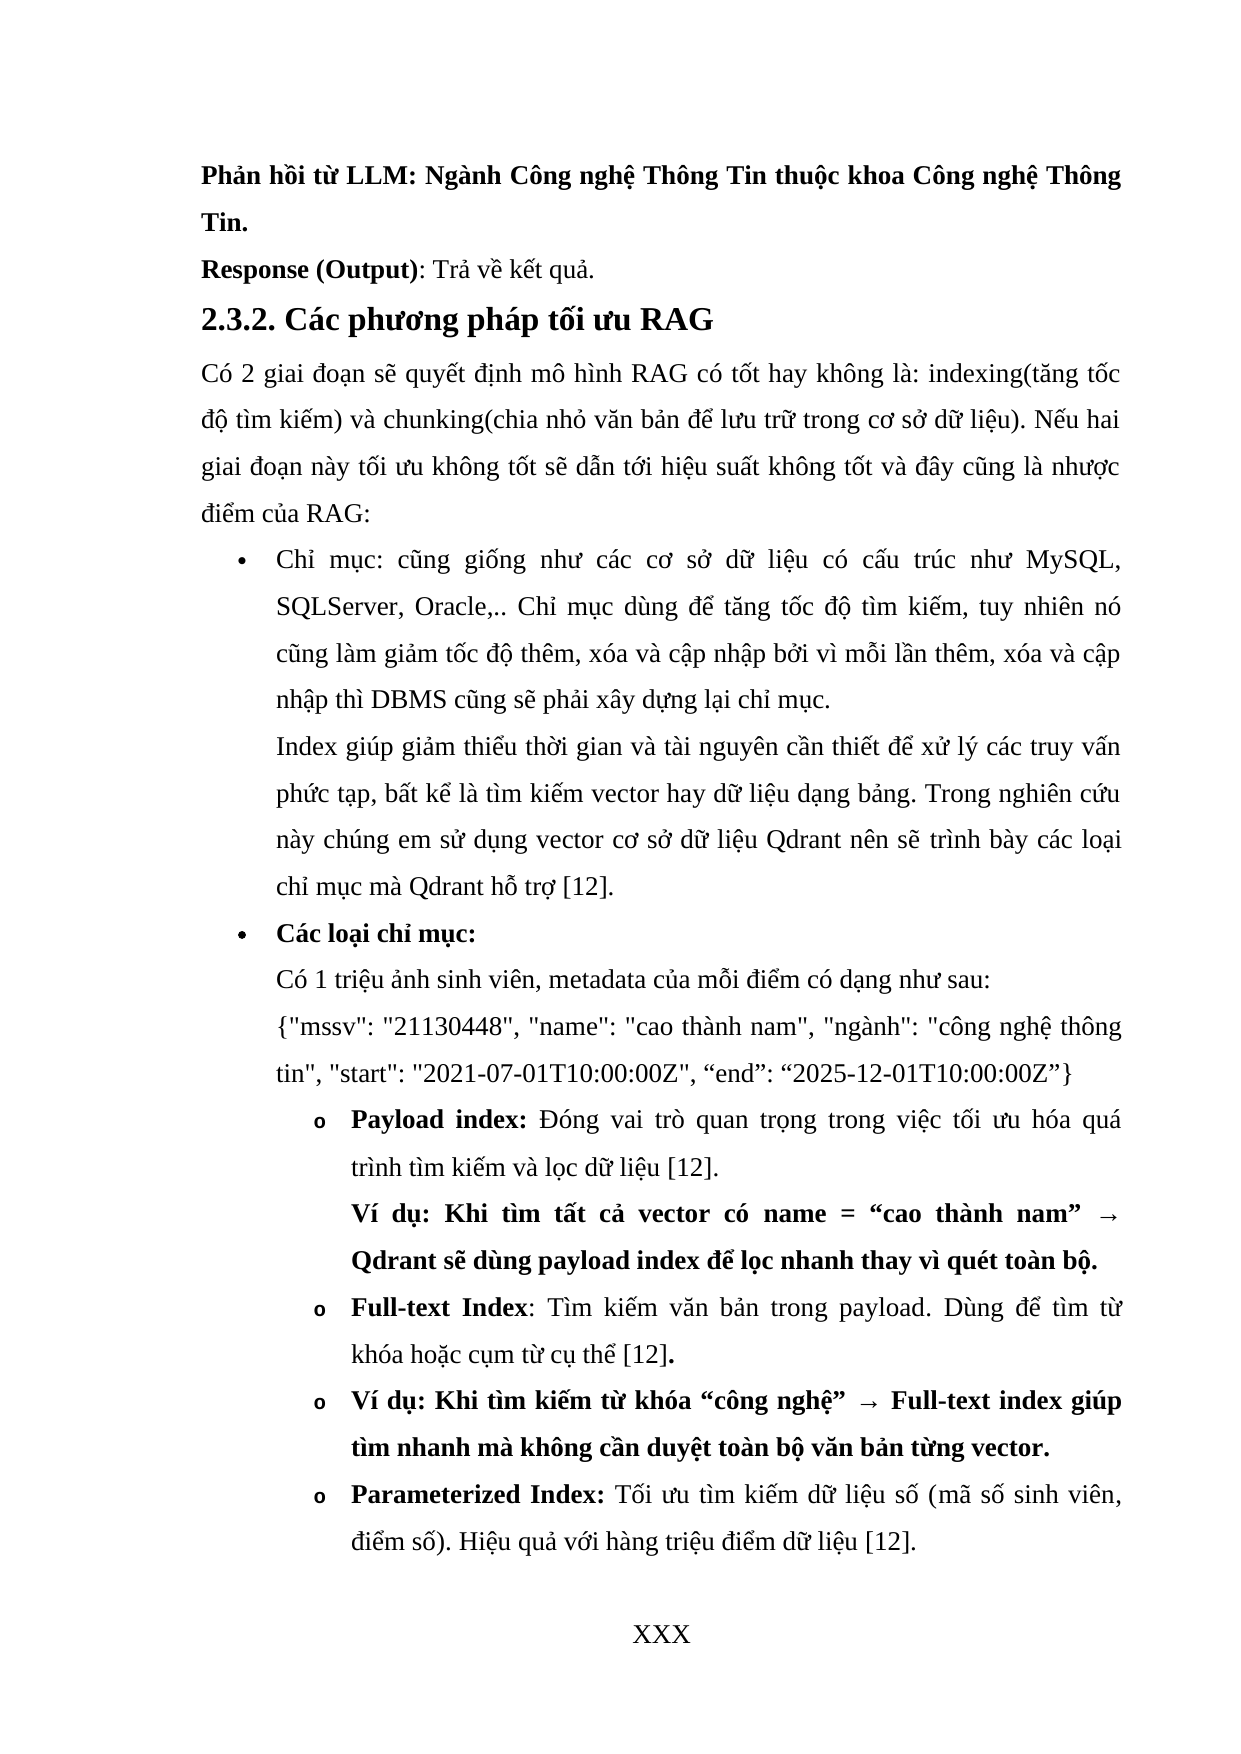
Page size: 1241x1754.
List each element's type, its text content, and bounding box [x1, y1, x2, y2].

list Ví dụ: Khi tìm kiếm từ khóa “công nghệ” → Full-text index giúp tìm nhanh mà không cần duyệt toàn bộ văn bản từng vector. [313, 1384, 1122, 1463]
list Chỉ mục: cũng giống như các cơ sở dữ liệu có cấu trúc như MySQL, SQLServer, Oracle,.. Chỉ mục dùng để tăng tốc độ tìm kiếm, tuy nhiên nó cũng làm giảm tốc độ thêm, xóa và cập nhập bởi vì mỗi lần thêm, xóa và cập nhập thì DBMS cũng sẽ phải xây dựng lại chỉ mục. [238, 544, 1122, 715]
text Phản hồi từ LLM: Ngành Công nghệ Thông Tin thuộc khoa Công nghệ Thông Tin. [201, 159, 1122, 237]
text Ví dụ: Khi tìm tất cả vector có name = “cao thành nam” → Qdrant sẽ dùng payload index để lọc nhanh thay vì quét toàn bộ. [351, 1197, 1122, 1275]
text Index giúp giảm thiểu thời gian và tài nguyên cần thiết để xử lý các truy vấn phức tạp, bất kể là tìm kiếm vector hay dữ liệu dạng bảng. Trong nghiên cứu này chúng em sử dụng vector cơ sở dữ liệu Qdrant nên sẽ trình bày các loại chỉ mục mà Qdrant hỗ trợ . [276, 730, 1122, 901]
text {"mssv": "21130448", "name": "cao thành nam", "ngành": "công nghệ thông tin", "start": "2021-07-01T10:00:00Z", “end”: “2025-12-01T10:00:00Z”} [276, 1010, 1122, 1088]
list Full-text Index: Tìm kiếm văn bản trong payload. Dùng để tìm từ khóa hoặc cụm từ cụ thể . [313, 1291, 1122, 1369]
list Parameterized Index: Tối ưu tìm kiếm dữ liệu số (mã số sinh viên, điểm số). Hiệu quả với hàng triệu điểm dữ liệu . [313, 1478, 1122, 1556]
list Các loại chỉ mục: [238, 917, 1122, 948]
text Response (Output): Trả về kết quả. [201, 253, 1122, 284]
text Có 2 giai đoạn sẽ quyết định mô hình RAG có tốt hay không là: indexing(tăng tốc độ tìm kiếm) và chunking(chia nhỏ văn bản để lưu trữ trong cơ sở dữ liệu). Nếu hai giai đoạn này tối ưu không tốt sẽ dẫn tới hiệu suất không tốt và đây cũng là nhược điểm của RAG: [201, 357, 1122, 528]
text Có 1 triệu ảnh sinh viên, metadata của mỗi điểm có dạng như sau: [276, 964, 1122, 995]
list Payload index: Đóng vai trò quan trọng trong việc tối ưu hóa quá trình tìm kiếm và lọc dữ liệu . [313, 1104, 1122, 1182]
subtitle Các phương pháp tối ưu RAG [201, 299, 1122, 338]
